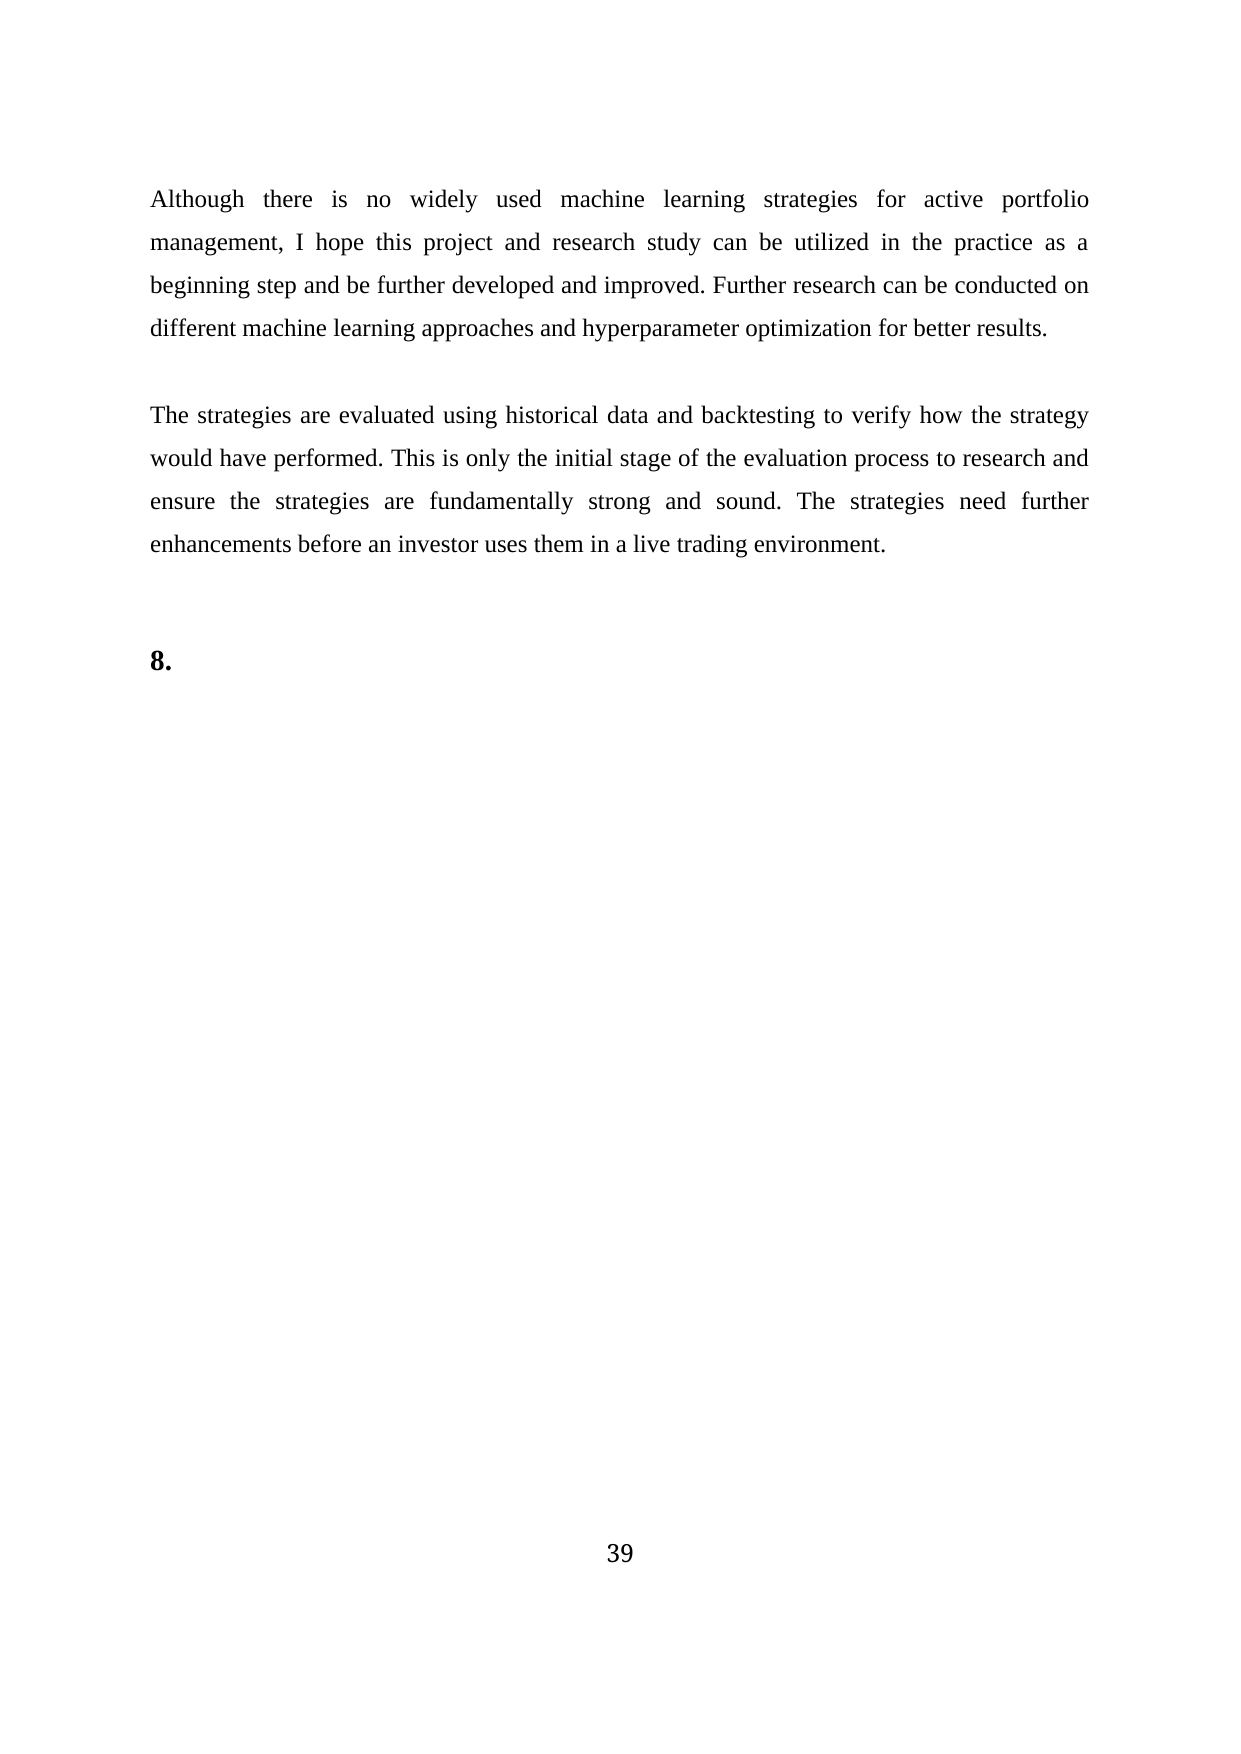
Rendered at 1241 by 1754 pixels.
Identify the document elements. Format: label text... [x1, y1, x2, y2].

text Although there is no widely used machine learning strategies for active portfolio management, I hope this project and research study can be utilized in the practice as a beginning step and be further developed and improved. Further research can be conducted on different machine learning approaches and hyperparameter optimization for better results. [150, 184, 1090, 342]
text The strategies are evaluated using historical data and backtesting to verify how the strategy would have performed. This is only the initial stage of the evaluation process to research and ensure the strategies are fundamentally strong and sound. The strategies need further enhancements before an investor uses them in a live trading environment. [150, 400, 1090, 558]
